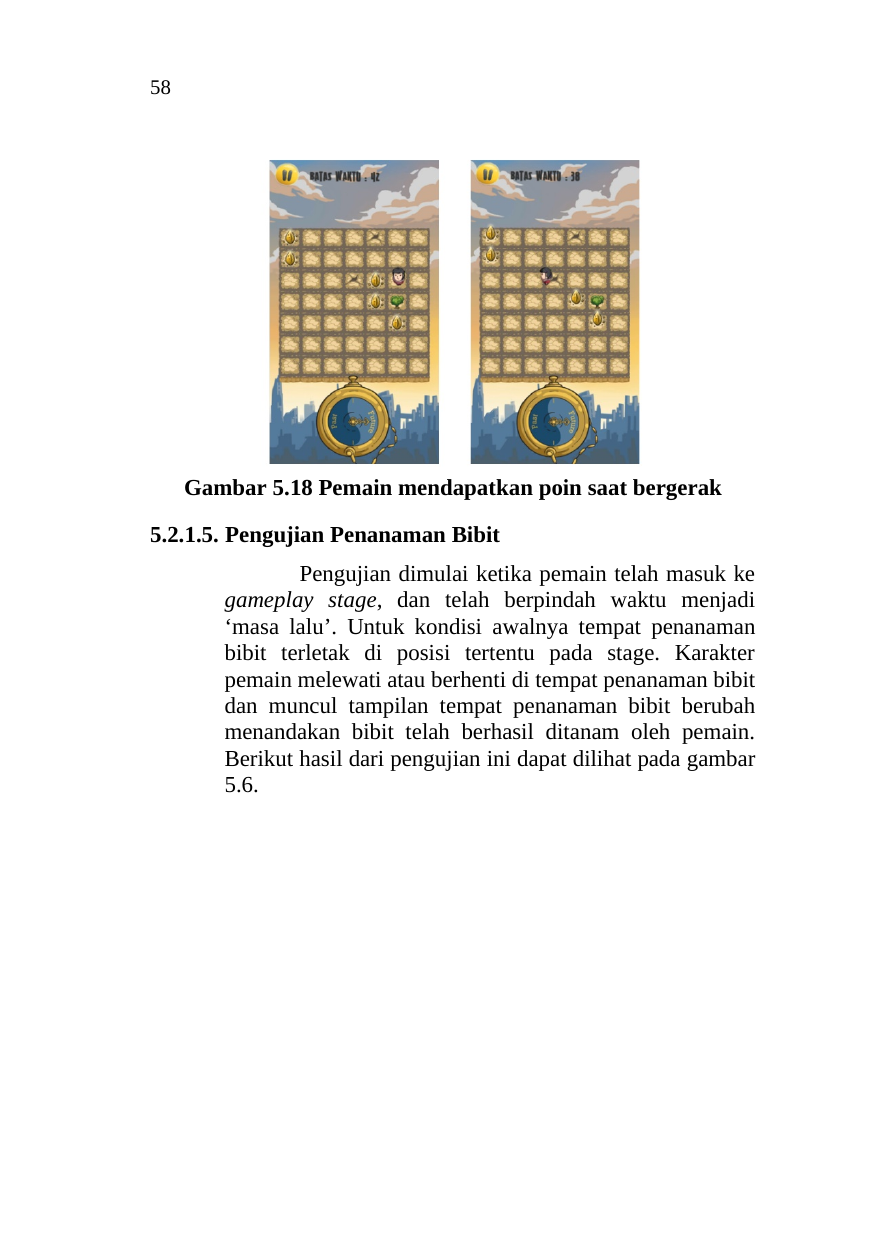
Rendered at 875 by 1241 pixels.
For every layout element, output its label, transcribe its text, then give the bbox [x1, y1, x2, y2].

text Pengujian dimulai ketika pemain telah masuk ke gameplay stage, dan telah berpindah waktu menjadi ‘masa lalu’. Untuk kondisi awalnya tempat penanaman bibit terletak di posisi tertentu pada stage. Karakter pemain melewati atau berhenti di tempat penanaman bibit dan muncul tampilan tempat penanaman bibit berubah menandakan bibit telah berhasil ditanam oleh pemain. Berikut hasil dari pengujian ini dapat dilihat pada gambar 5.6. [224, 560, 756, 797]
picture [259, 150, 647, 475]
subtitle Pengujian Penanaman Bibit [150, 521, 756, 548]
